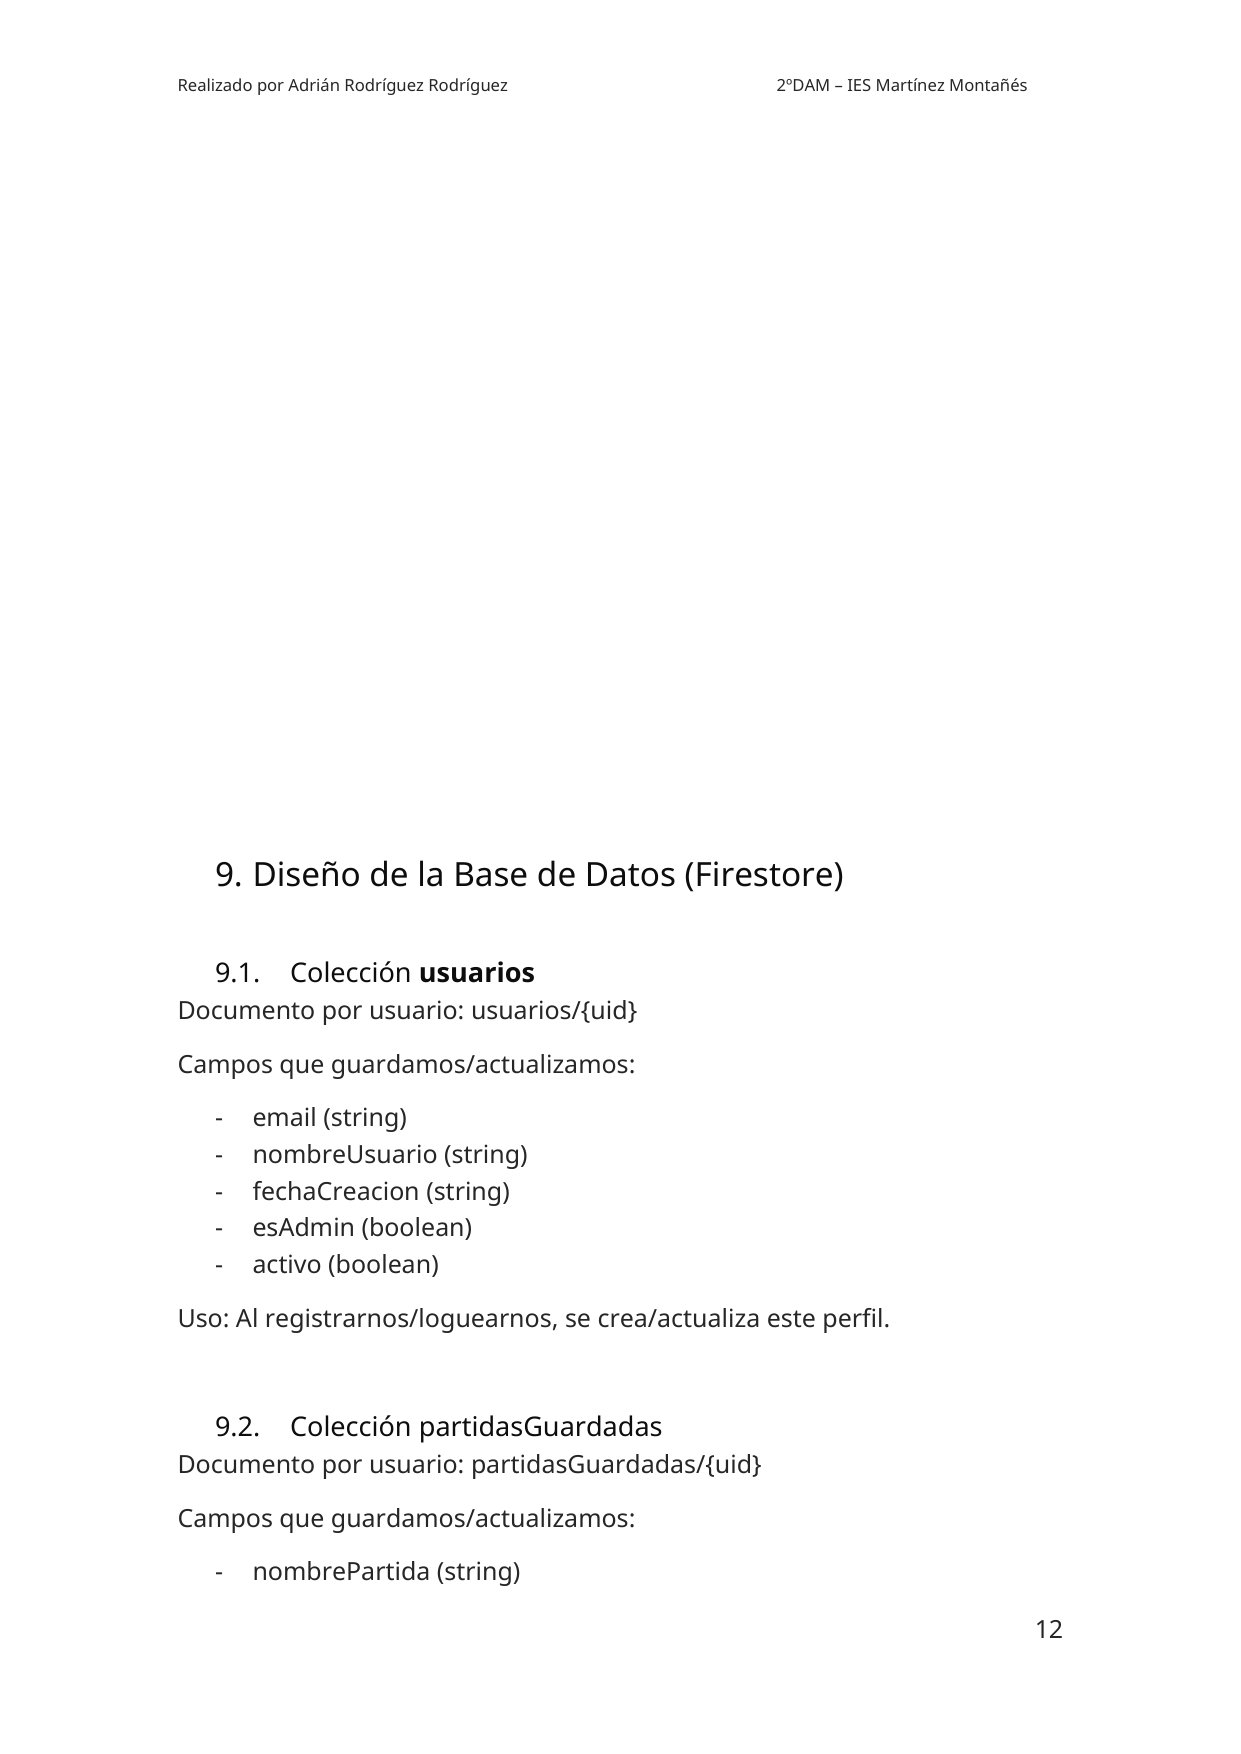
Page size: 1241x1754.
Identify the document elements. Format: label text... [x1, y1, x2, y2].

list email (string) [215, 1100, 1063, 1134]
text Campos que guardamos/actualizamos: [177, 1046, 1063, 1080]
subtitle Colección partidasGuardadas [215, 1407, 1063, 1444]
list nombrePartida (string) [215, 1554, 1063, 1588]
subtitle Diseño de la Base de Datos (Firestore) [215, 851, 1063, 896]
text Uso: Al registrarnos/loguearnos, se crea/actualiza este perfil. [177, 1300, 1063, 1334]
list activo (boolean) [215, 1247, 1063, 1281]
text Documento por usuario: partidasGuardadas/{uid} [177, 1447, 1063, 1481]
list nombreUsuario (string) [215, 1136, 1063, 1171]
text Documento por usuario: usuarios/{uid} [177, 993, 1063, 1027]
subtitle Colección usuarios [215, 953, 1063, 990]
list fechaCreacion (string) [215, 1173, 1063, 1207]
list esAdmin (boolean) [215, 1210, 1063, 1244]
text Campos que guardamos/actualizamos: [177, 1500, 1063, 1534]
